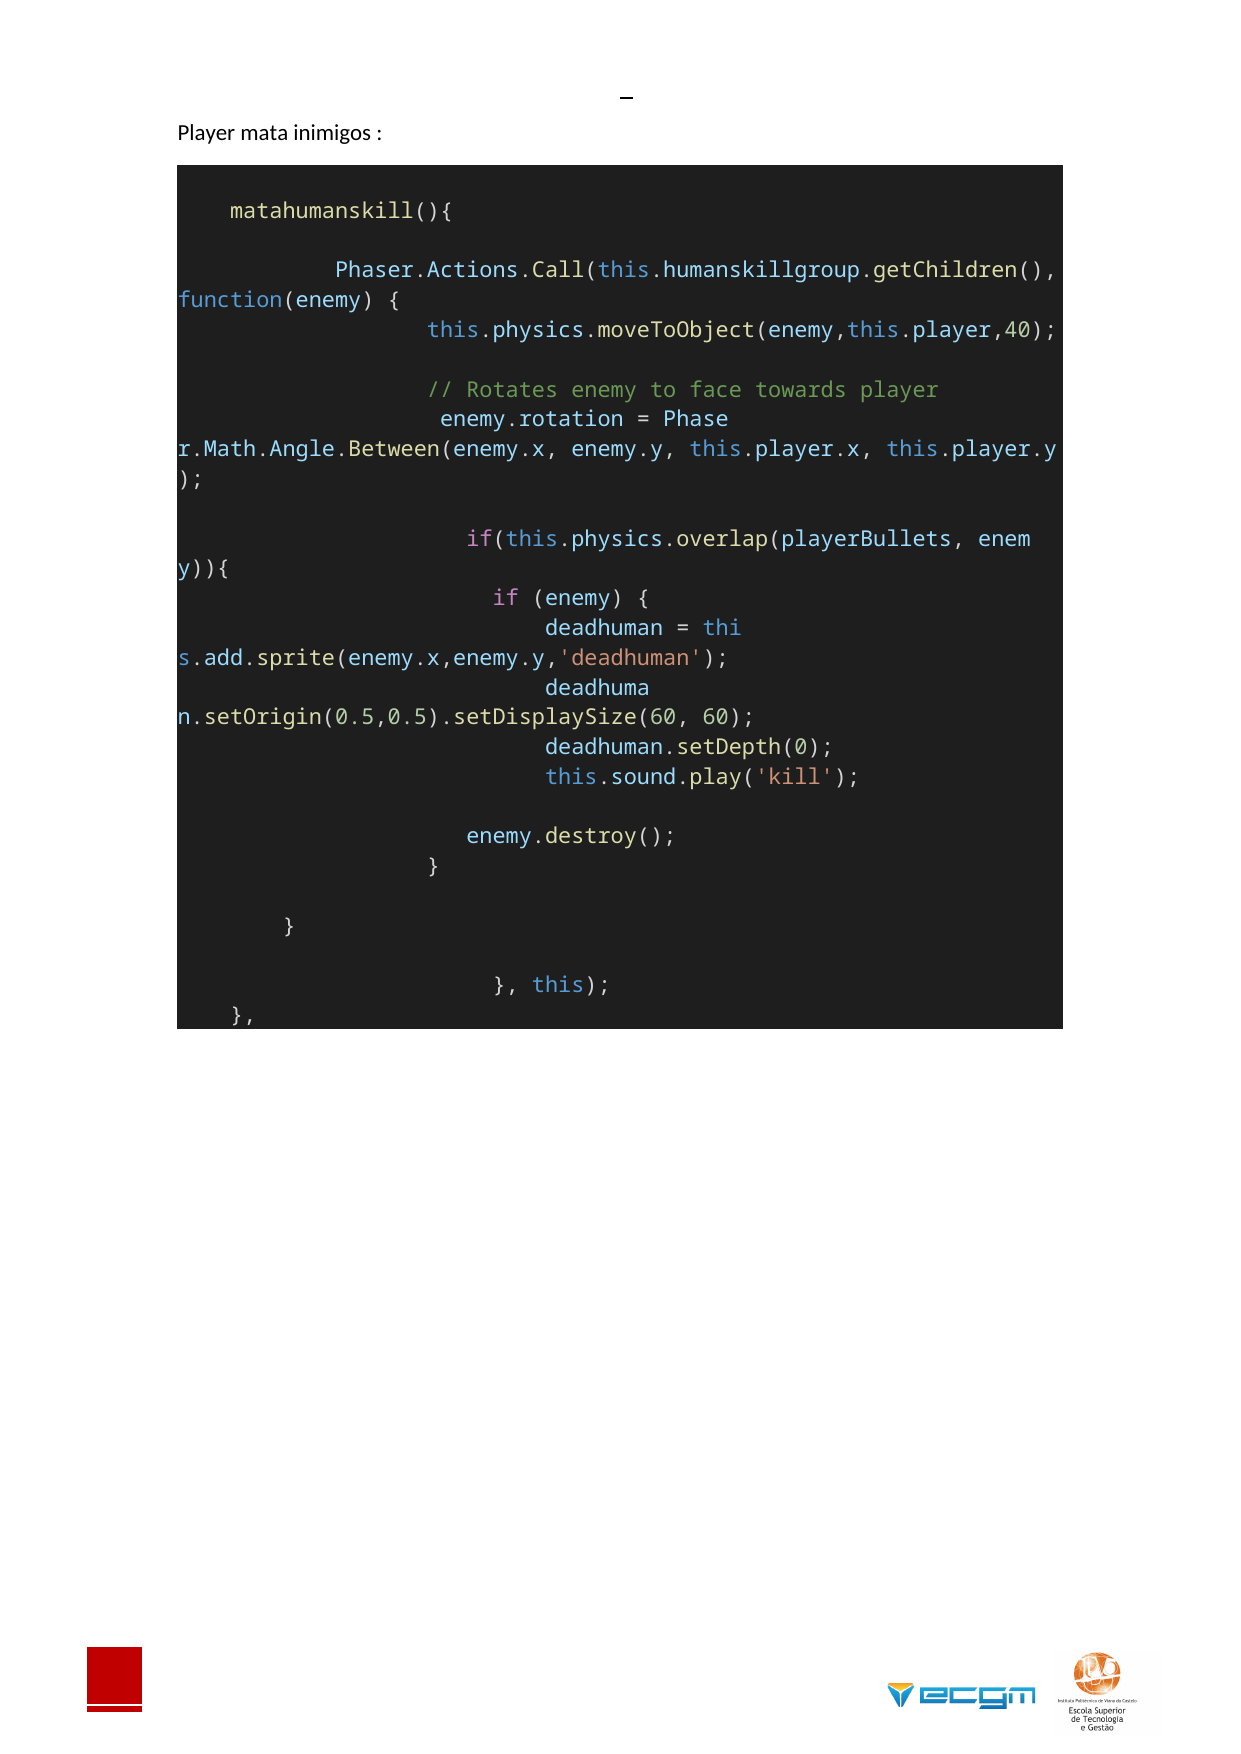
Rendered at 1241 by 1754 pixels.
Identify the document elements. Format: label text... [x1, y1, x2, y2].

text enemy.rotation = Phaser.Math.Angle.Between(enemy.x, enemy.y, this.player.x, this.player.y); [177, 403, 1063, 493]
text Player mata inimigos : [177, 118, 1063, 146]
text } [177, 910, 1063, 940]
text deadhuman.setOrigin(0.5,0.5).setDisplaySize(60, 60); [177, 672, 1063, 731]
text // Rotates enemy to face towards player [177, 374, 1063, 403]
text enemy.destroy(); [177, 821, 1063, 850]
text deadhuman.setDepth(0); [177, 731, 1063, 761]
text }, [177, 999, 1063, 1029]
text this.sound.play('kill'); [177, 761, 1063, 791]
text }, this); [177, 969, 1063, 999]
text deadhuman = this.add.sprite(enemy.x,enemy.y,'deadhuman'); [177, 612, 1063, 672]
text if (enemy) { [177, 582, 1063, 612]
picture [887, 1683, 1036, 1709]
text if(this.physics.overlap(playerBullets, enemy)){ [177, 523, 1063, 582]
text } [177, 850, 1063, 880]
text matahumanskill(){ [177, 195, 1063, 225]
text Phaser.Actions.Call(this.humanskillgroup.getChildren(), function(enemy) { [177, 254, 1063, 314]
text this.physics.moveToObject(enemy,this.player,40); [177, 314, 1063, 344]
